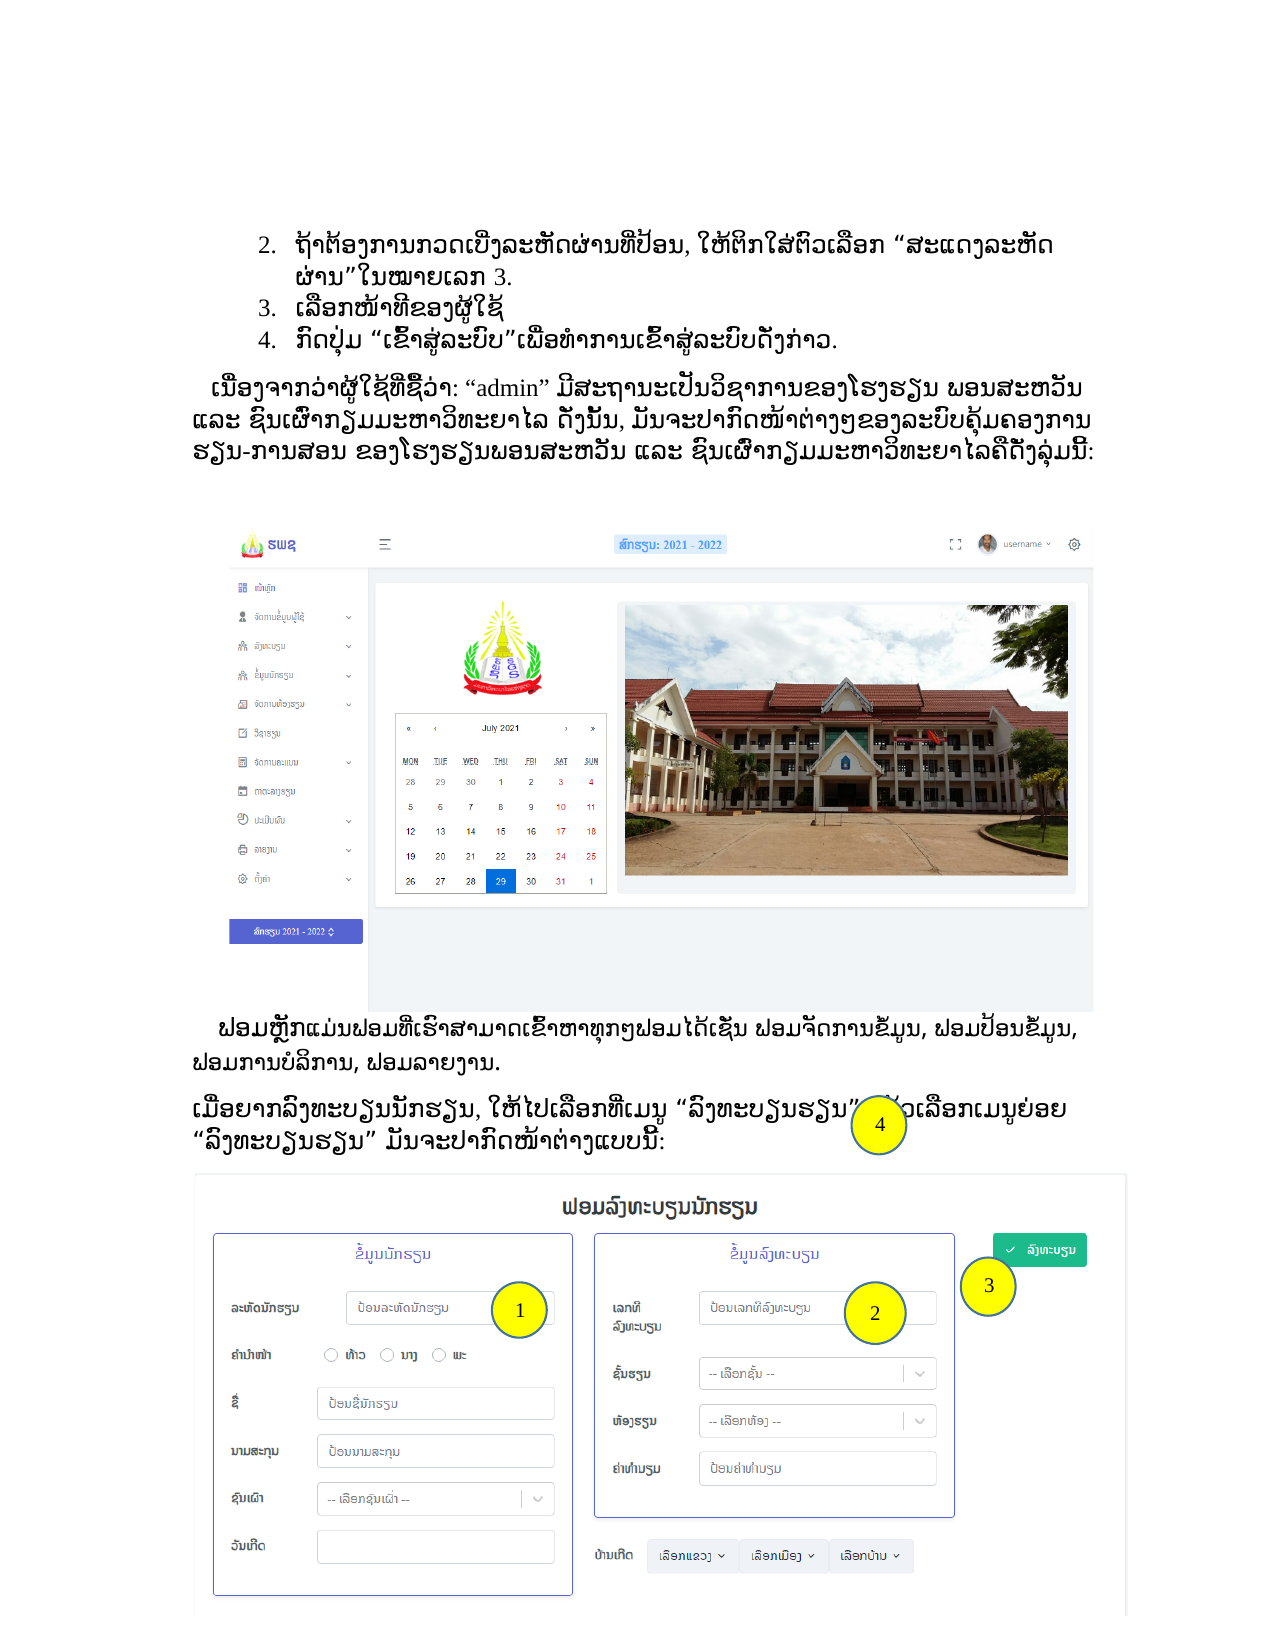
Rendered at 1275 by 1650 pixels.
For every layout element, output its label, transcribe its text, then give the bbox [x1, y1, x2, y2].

text ຟອມຫຼັກແມ່ນຟອມທີ່ເຮົາສາມາດເຂົ້າຫາທຸກໆຟອມໄດ້ເຊັ່ນ ຟອມຈັດການຂໍ້ມູນ, ຟອມປ້ອນຂໍ້ມູນ, ຟອມການບໍລິການ, ຟອມລາຍງານ. [192, 1009, 1125, 1077]
list ເລືອກໜ້າທີຂອງຜູ້ໃຊ້ [258, 293, 1125, 323]
picture [194, 1173, 1128, 1616]
picture [229, 523, 1094, 1012]
list ຖ້າຕ້ອງການກວດເບີ່ງລະຫັດຜ່ານທີ່ປ້ອນ, ໃຫ້ຕິກໃສ່ຕົວເລືອກ “ສະແດງລະຫັດຜ່ານ”ໃນໝາຍເລກ 3. [258, 230, 1125, 291]
text ເນື່ອງຈາກວ່າຜູ້ໃຊ້ທີ່ຊື້ວ່າ: “admin” ມີສະຖານະເປັນວິຊາການຂອງໂຮງຮຽນ ພອນສະຫວັນ ແລະ ຊົນເຜົ່າກຽມມະຫາວິທະຍາໄລ ດັ່ງນັ້ນ, ມັນຈະປາກົດໜ້າຕ່າງໆຂອງລະບົບຄຸ້ມຄອງການຮຽນ-ການສອນ ຂອງໂຮງຮຽນພອນສະຫວັນ ແລະ ຊົນເຜົ່າກຽມມະຫາວິທະຍາໄລຄືດັ່ງລຸ່ມນີ້: [192, 373, 1125, 466]
list ກົດປຸ່ມ “ເຂົ້າສູ່ລະບົບ”ເພື່ອທຳການເຂົ້າສູ່ລະບົບດັ່ງກ່າວ. [258, 325, 1125, 354]
text ເມື່ອຍາກລົງທະບຽນນັກຮຽນ, ໃຫ້ໄປເລືອກທີ່ເມນູ “ລົງທະບຽນຮຽນ” ແລ້ວເລືອກເມນູຍ່ອຍ “ລົງທະບຽນຮຽນ” ມັນຈະປາກົດໜ້າຕ່າງແບບນີ້: [192, 1094, 1125, 1155]
